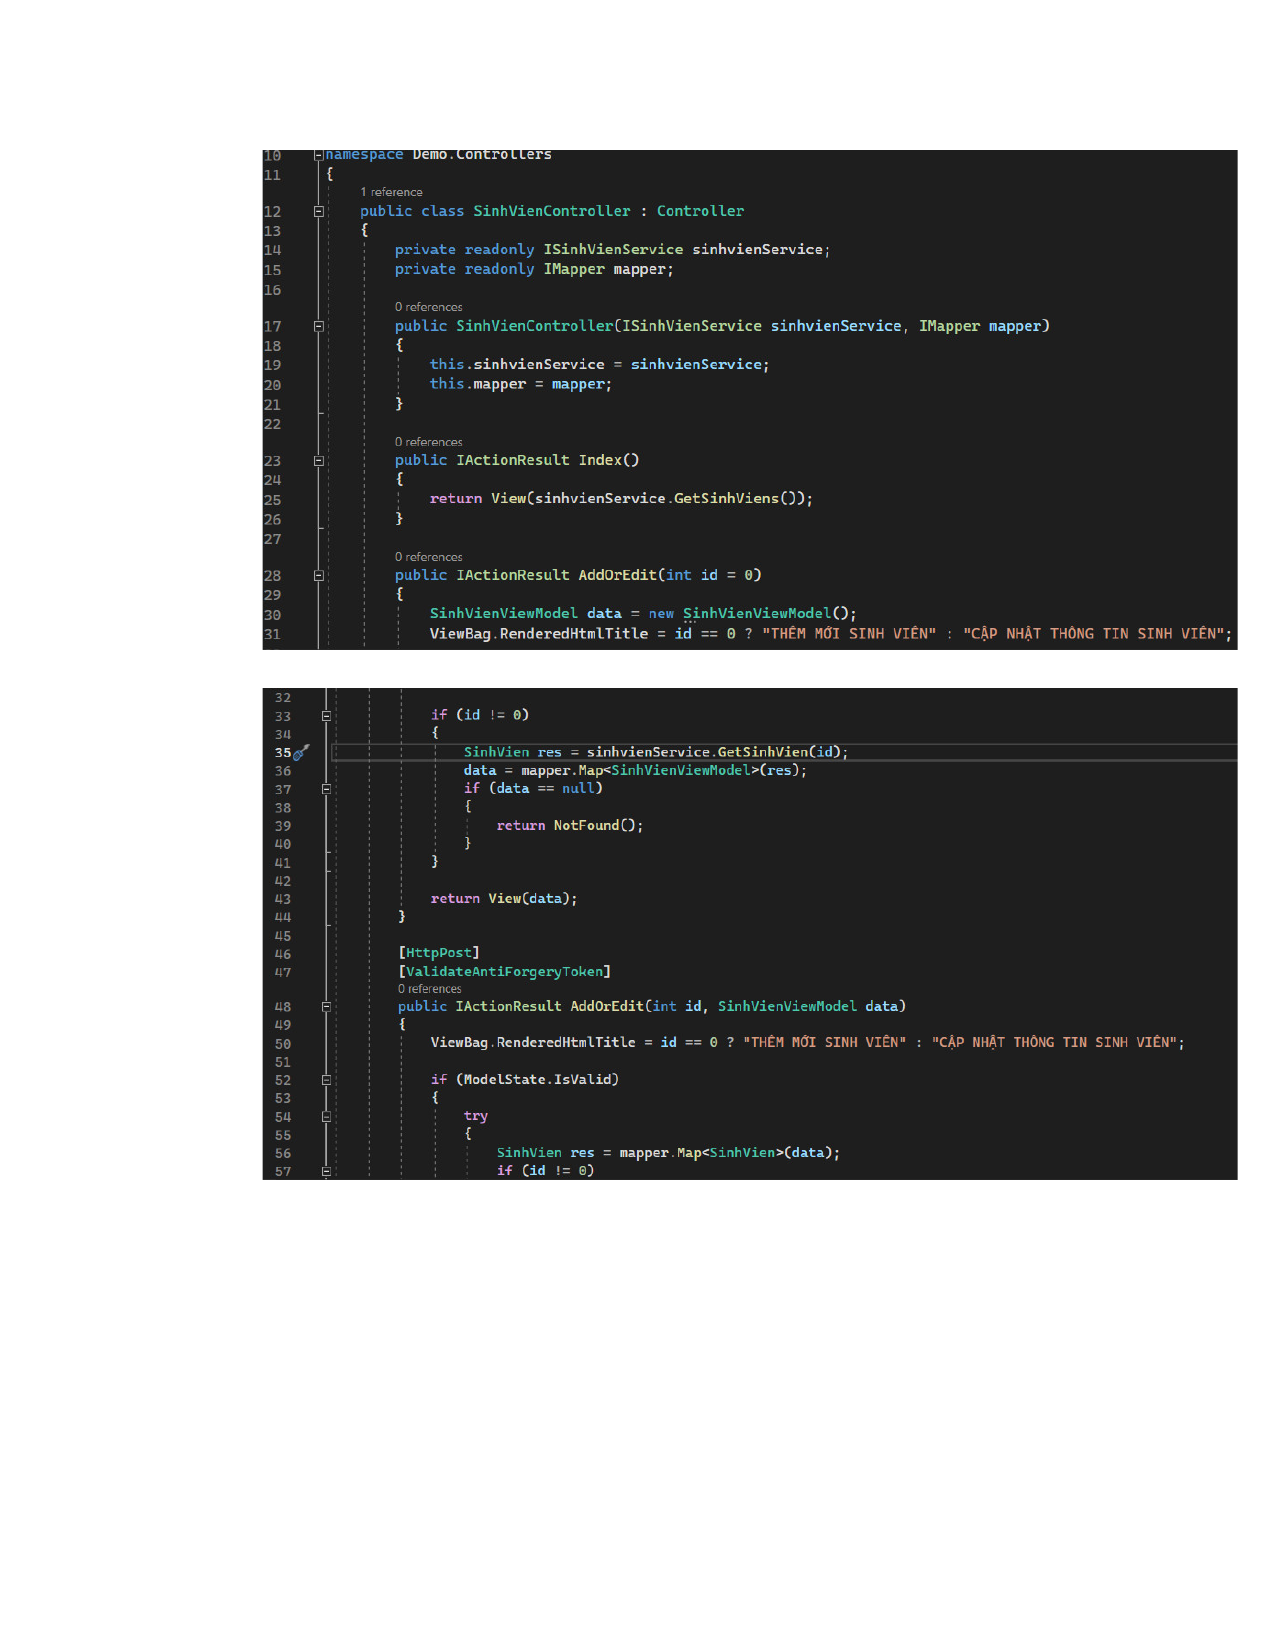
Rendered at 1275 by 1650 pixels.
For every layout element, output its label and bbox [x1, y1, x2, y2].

picture [262, 150, 1238, 650]
picture [262, 688, 1238, 1180]
